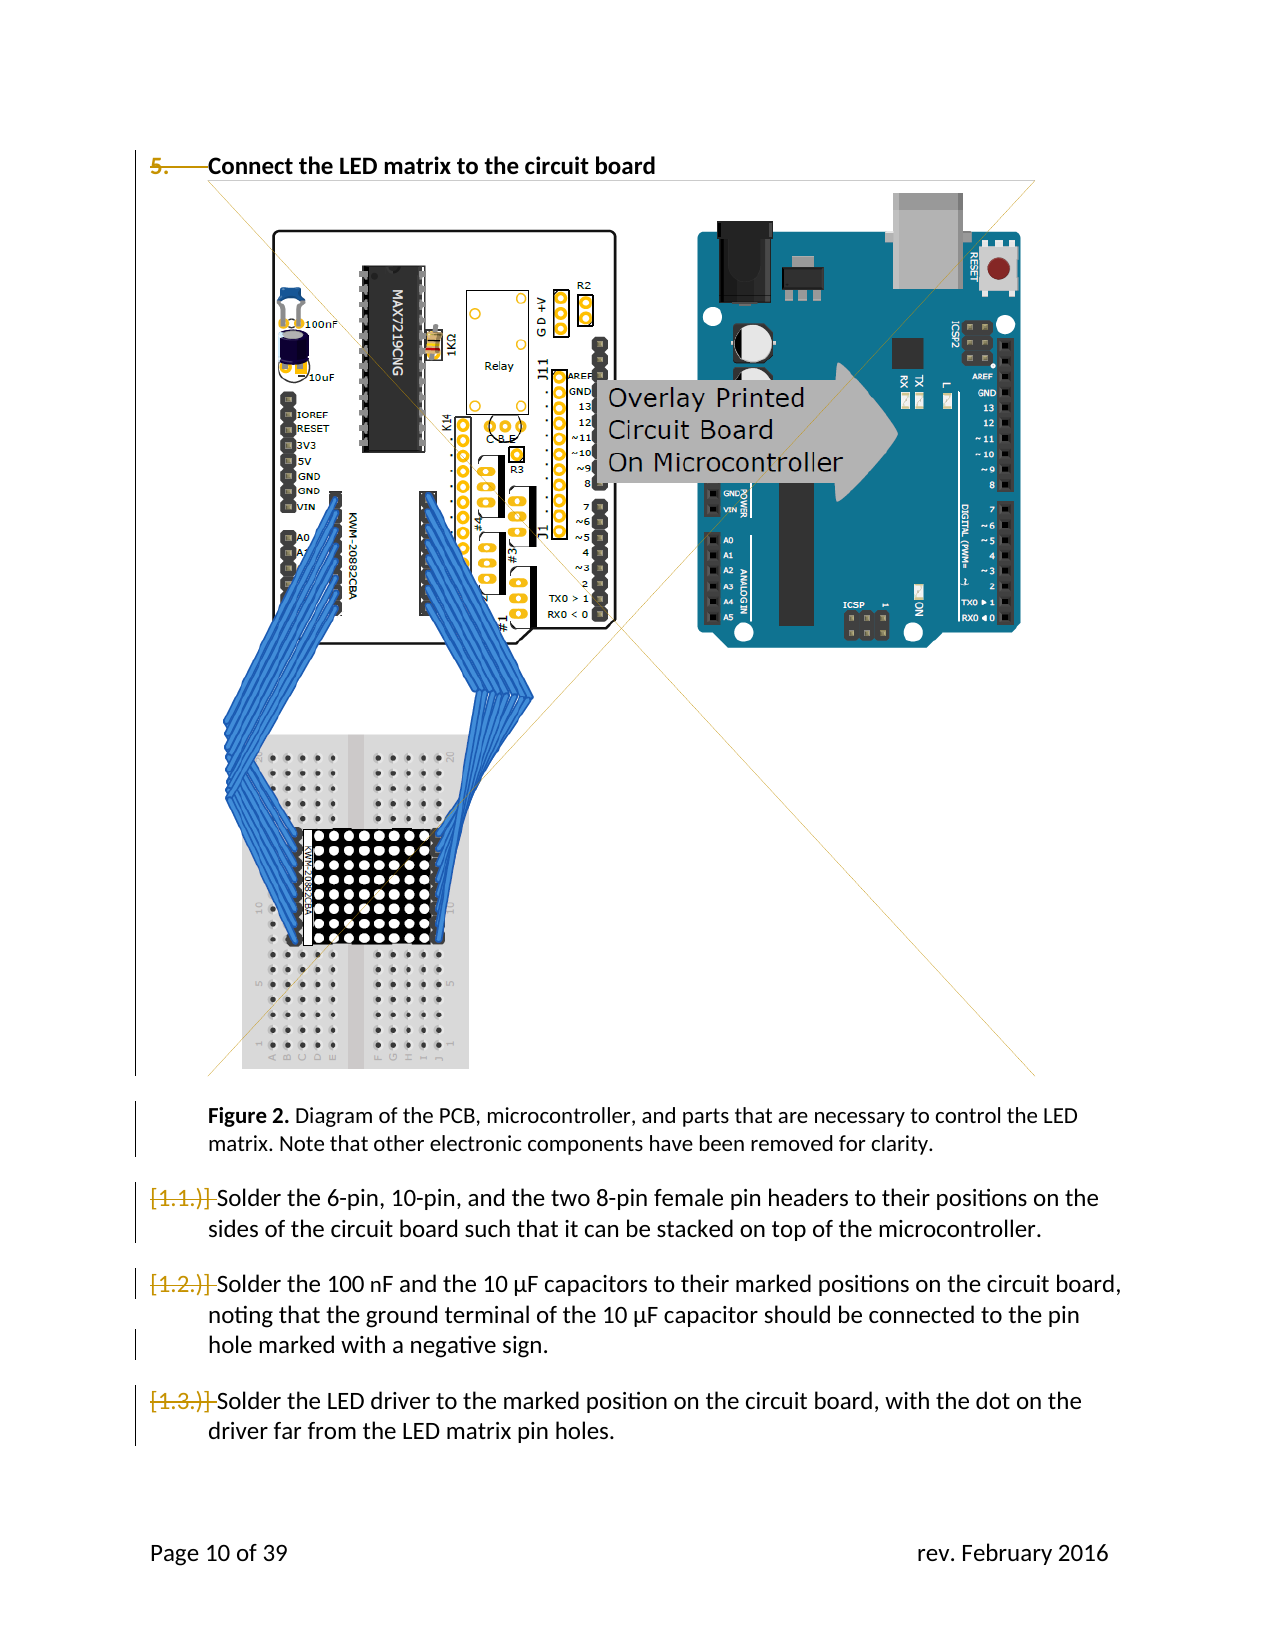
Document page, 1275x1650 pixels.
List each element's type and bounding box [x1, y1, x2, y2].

picture [209, 180, 1034, 627]
picture [207, 181, 620, 1075]
picture [623, 182, 1035, 1075]
picture [209, 630, 1034, 1077]
